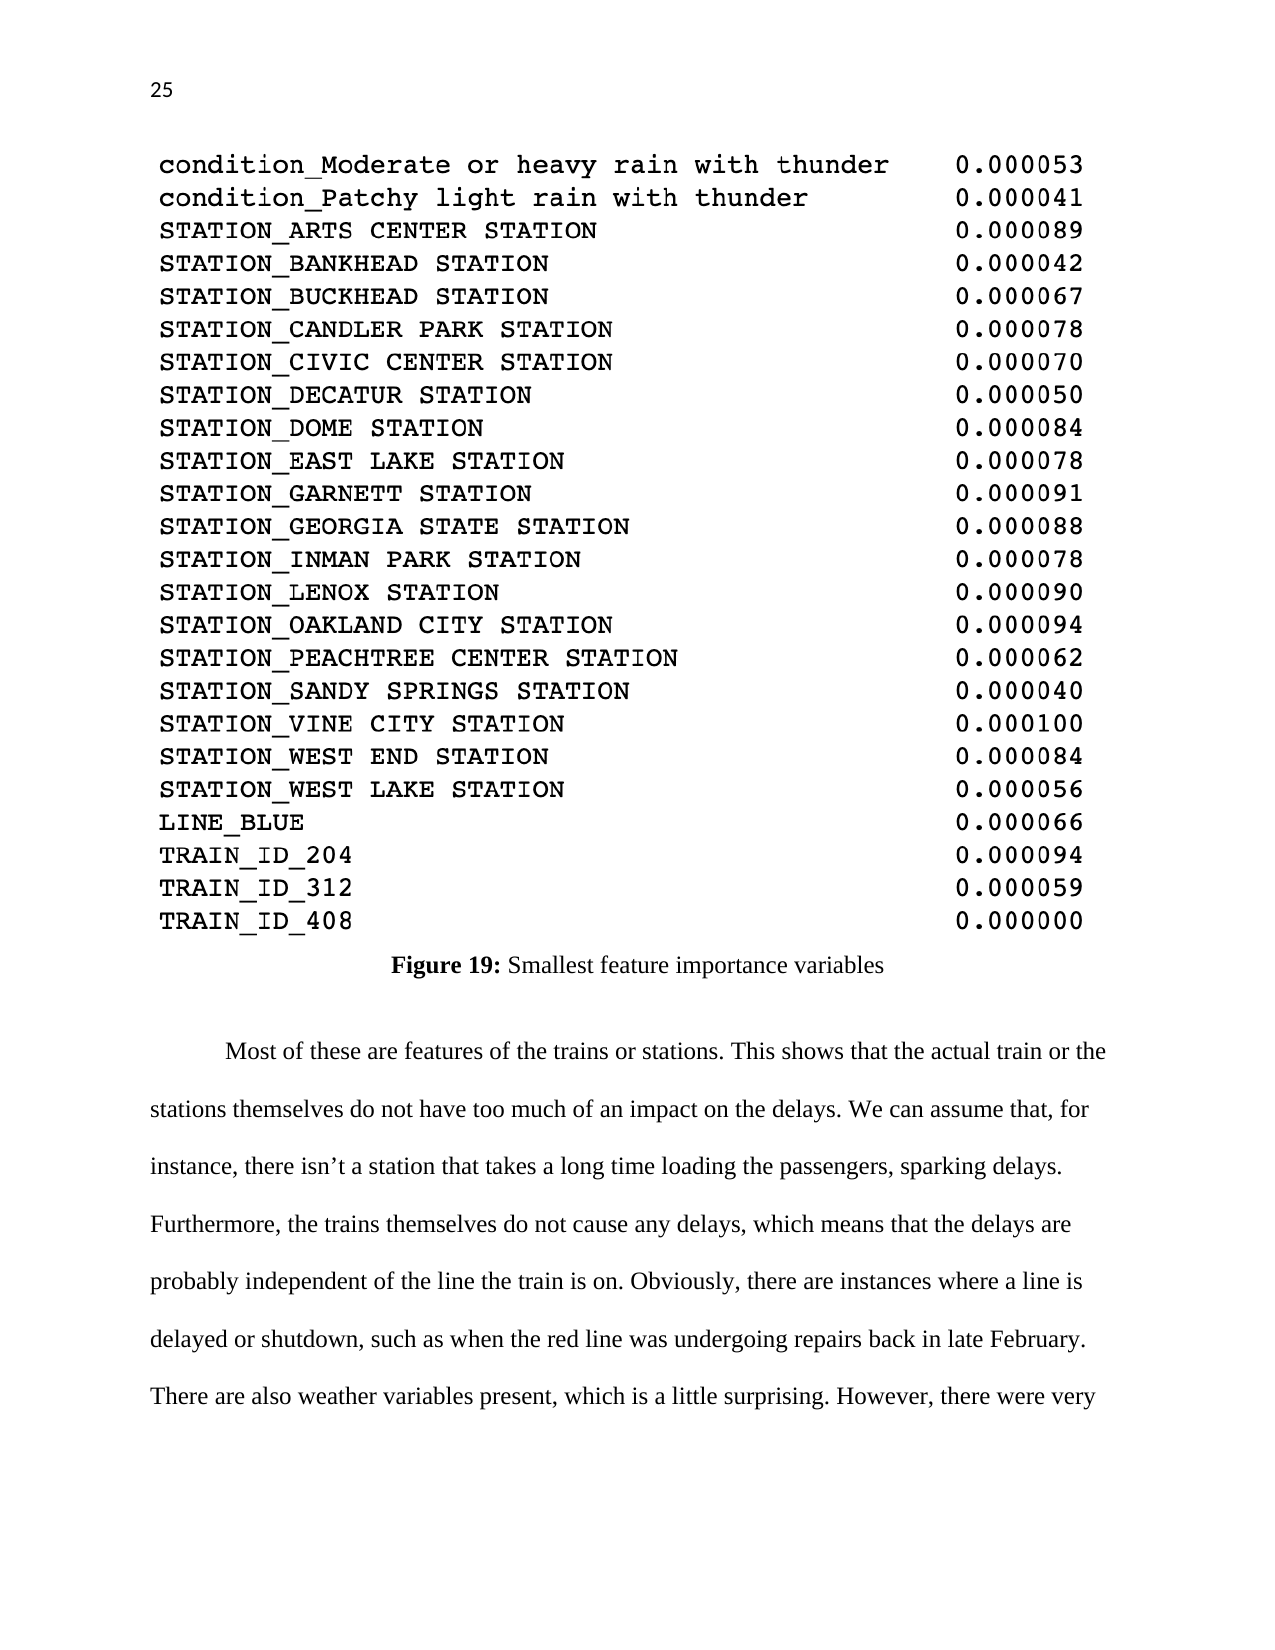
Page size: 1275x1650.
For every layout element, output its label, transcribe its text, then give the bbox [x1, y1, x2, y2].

text Figure 19: Smallest feature importance variables [150, 936, 1125, 979]
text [150, 1036, 1125, 1410]
picture [150, 150, 1125, 936]
